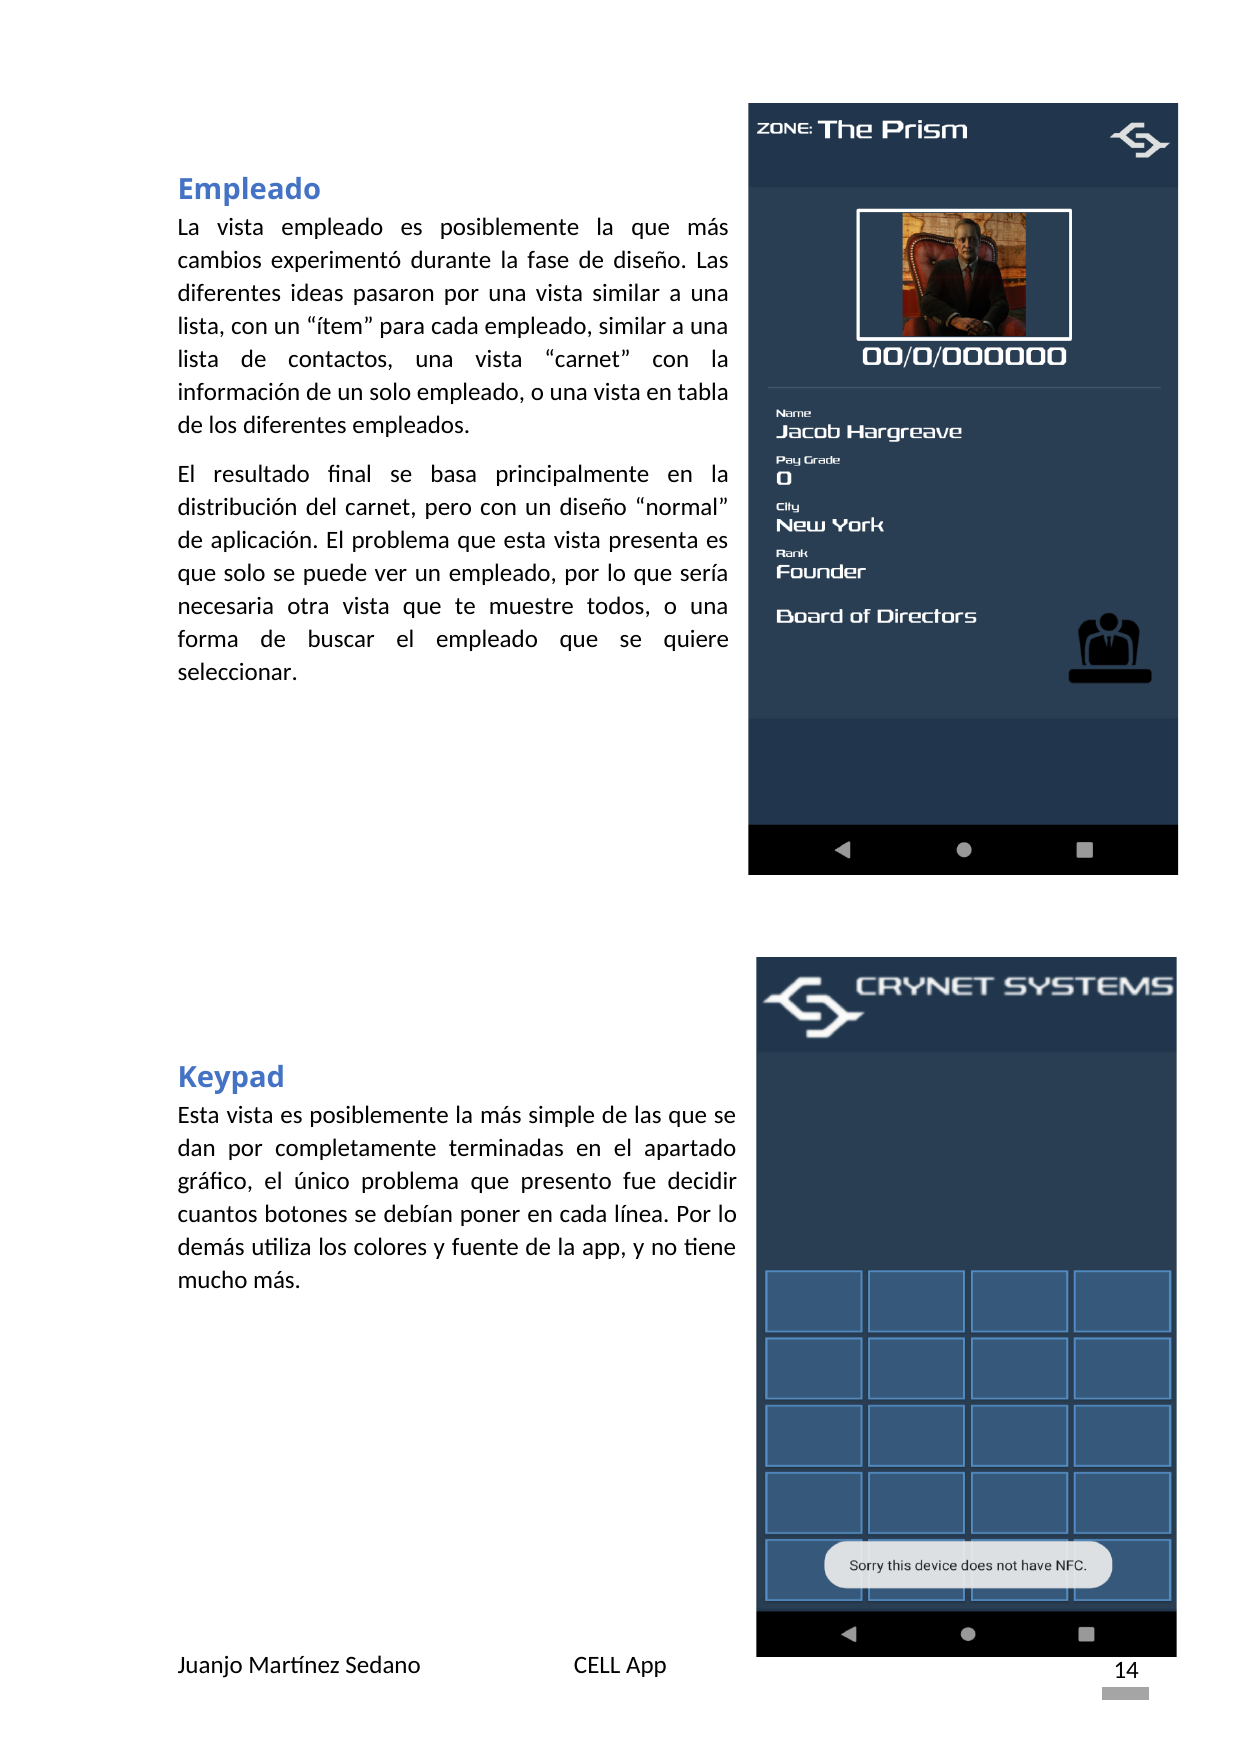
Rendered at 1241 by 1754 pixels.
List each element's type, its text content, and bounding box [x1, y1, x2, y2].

picture [754, 957, 1177, 1654]
text La vista empleado es posiblemente la que más cambios experimentó durante la fase de diseño. Las diferentes ideas pasaron por una vista similar a una lista, con un “ítem” para cada empleado, similar a una lista de contactos, una vista “carnet” con la información de un solo empleado, o una vista en tabla de los diferentes empleados. [177, 211, 746, 439]
subtitle Empleado [177, 168, 746, 208]
text Esta vista es posiblemente la más simple de las que se dan por completamente terminadas en el apartado gráfico, el único problema que presento fue decidir cuantos botones se debían poner en cada línea. Por lo demás utiliza los colores y fuente de la app, y no tiene mucho más. [177, 1099, 754, 1294]
subtitle Keypad [177, 1057, 754, 1096]
text El resultado final se basa principalmente en la distribución del carnet, pero con un diseño “normal” de aplicación. El problema que esta vista presenta es que solo se puede ver un empleado, por lo que sería necesaria otra vista que te muestre todos, o una forma de buscar el empleado que se quiere seleccionar. [177, 458, 746, 686]
picture [746, 103, 1178, 871]
